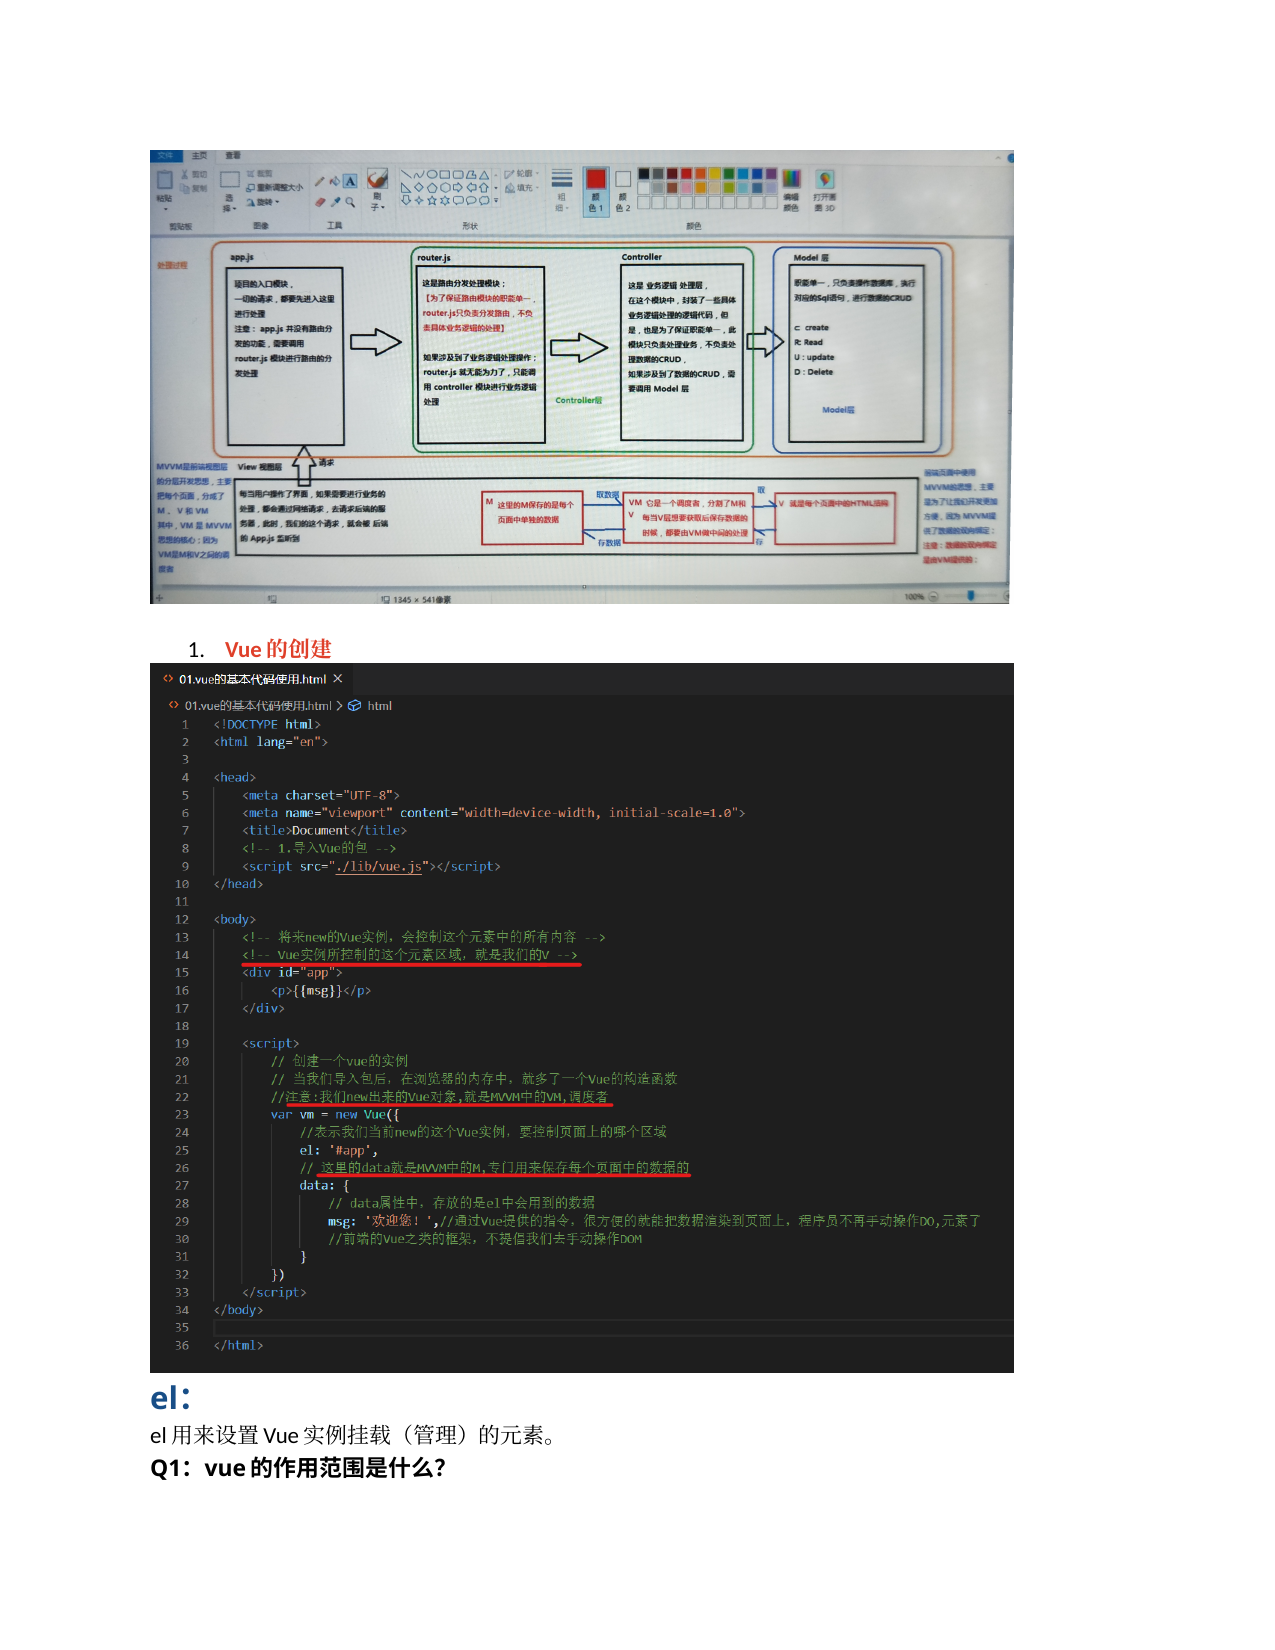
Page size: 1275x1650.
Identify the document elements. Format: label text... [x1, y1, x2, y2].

picture [150, 150, 1014, 604]
picture [150, 663, 1014, 1373]
list Vue的创建 [187, 632, 1125, 663]
text el用来设置Vue实例挂载（管理）的元素。 [150, 1418, 1125, 1450]
